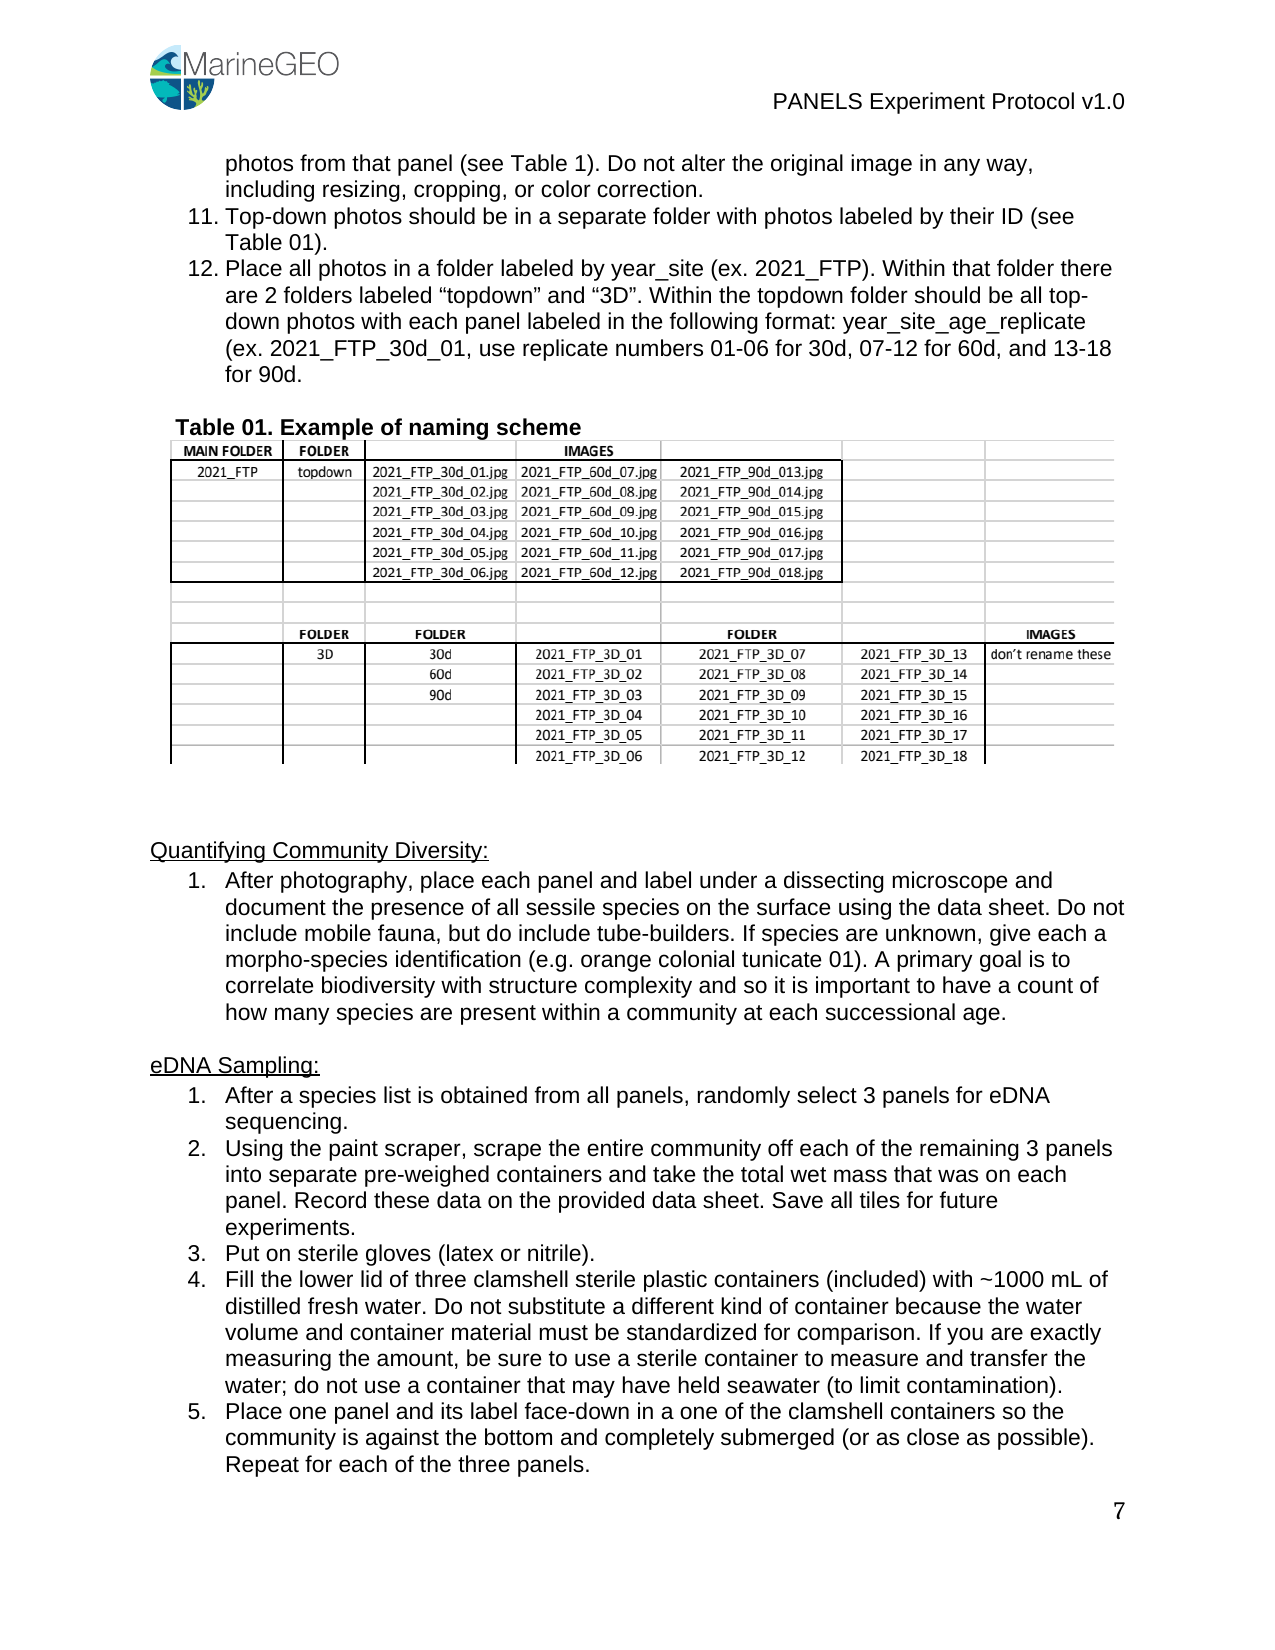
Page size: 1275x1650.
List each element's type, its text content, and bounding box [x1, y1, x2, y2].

list Using the paint scraper, scrape the entire community off each of the remaining 3 panels into separate pre-weighed containers and take the total wet mass that was on each panel. Record these data on the provided data sheet. Save all tiles for future experiments. [187, 1134, 1125, 1240]
text Quantifying Community Diversity: [150, 837, 1125, 863]
list After photography, place each panel and label under a dissecting microscope and document the presence of all sessile species on the surface using the data sheet. Do not include mobile fauna, but do include tube-builders. If species are unknown, give each a morpho-species identification (e.g. orange colonial tunicate 01). A primary goal is to correlate biodiversity with structure complexity and so it is important to have a count of how many species are present within a community at each successional age. [187, 867, 1125, 1025]
list Place all photos in a folder labeled by year_site (ex. 2021_FTP). Within that folder there are 2 folders labeled “topdown” and “3D”. Within the topdown folder should be all top-down photos with each panel labeled in the following format: year_site_age_replicate (ex. 2021_FTP_30d_01, use replicate numbers 01-06 for 30d, 07-12 for 60d, and 13-18 for 90d. [187, 255, 1125, 387]
list Table 01. Example of naming scheme [169, 413, 1125, 440]
list Top-down photos should be in a separate folder with photos labeled by their ID (see Table 01). [187, 203, 1125, 255]
list After a species list is obtained from all panels, randomly select 3 panels for eDNA sequencing. [187, 1082, 1125, 1134]
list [187, 150, 1125, 203]
picture [150, 45, 339, 110]
text eDNA Sampling: [150, 1052, 1125, 1078]
list Fill the lower lid of three clamshell sterile plastic containers (included) with ~1000 mL of distilled fresh water. Do not substitute a different kind of container because the water volume and container material must be standardized for comparison. If you are exactly measuring the amount, be sure to use a sterile container to measure and transfer the water; do not use a container that may have held seawater (to limit contamination). [187, 1266, 1125, 1398]
list Place one panel and its label face-down in a one of the clamshell containers so the community is against the bottom and completely submerged (or as close as possible). Repeat for each of the three panels. [187, 1398, 1125, 1477]
list Put on sterile gloves (latex or nitrile). [187, 1240, 1125, 1266]
